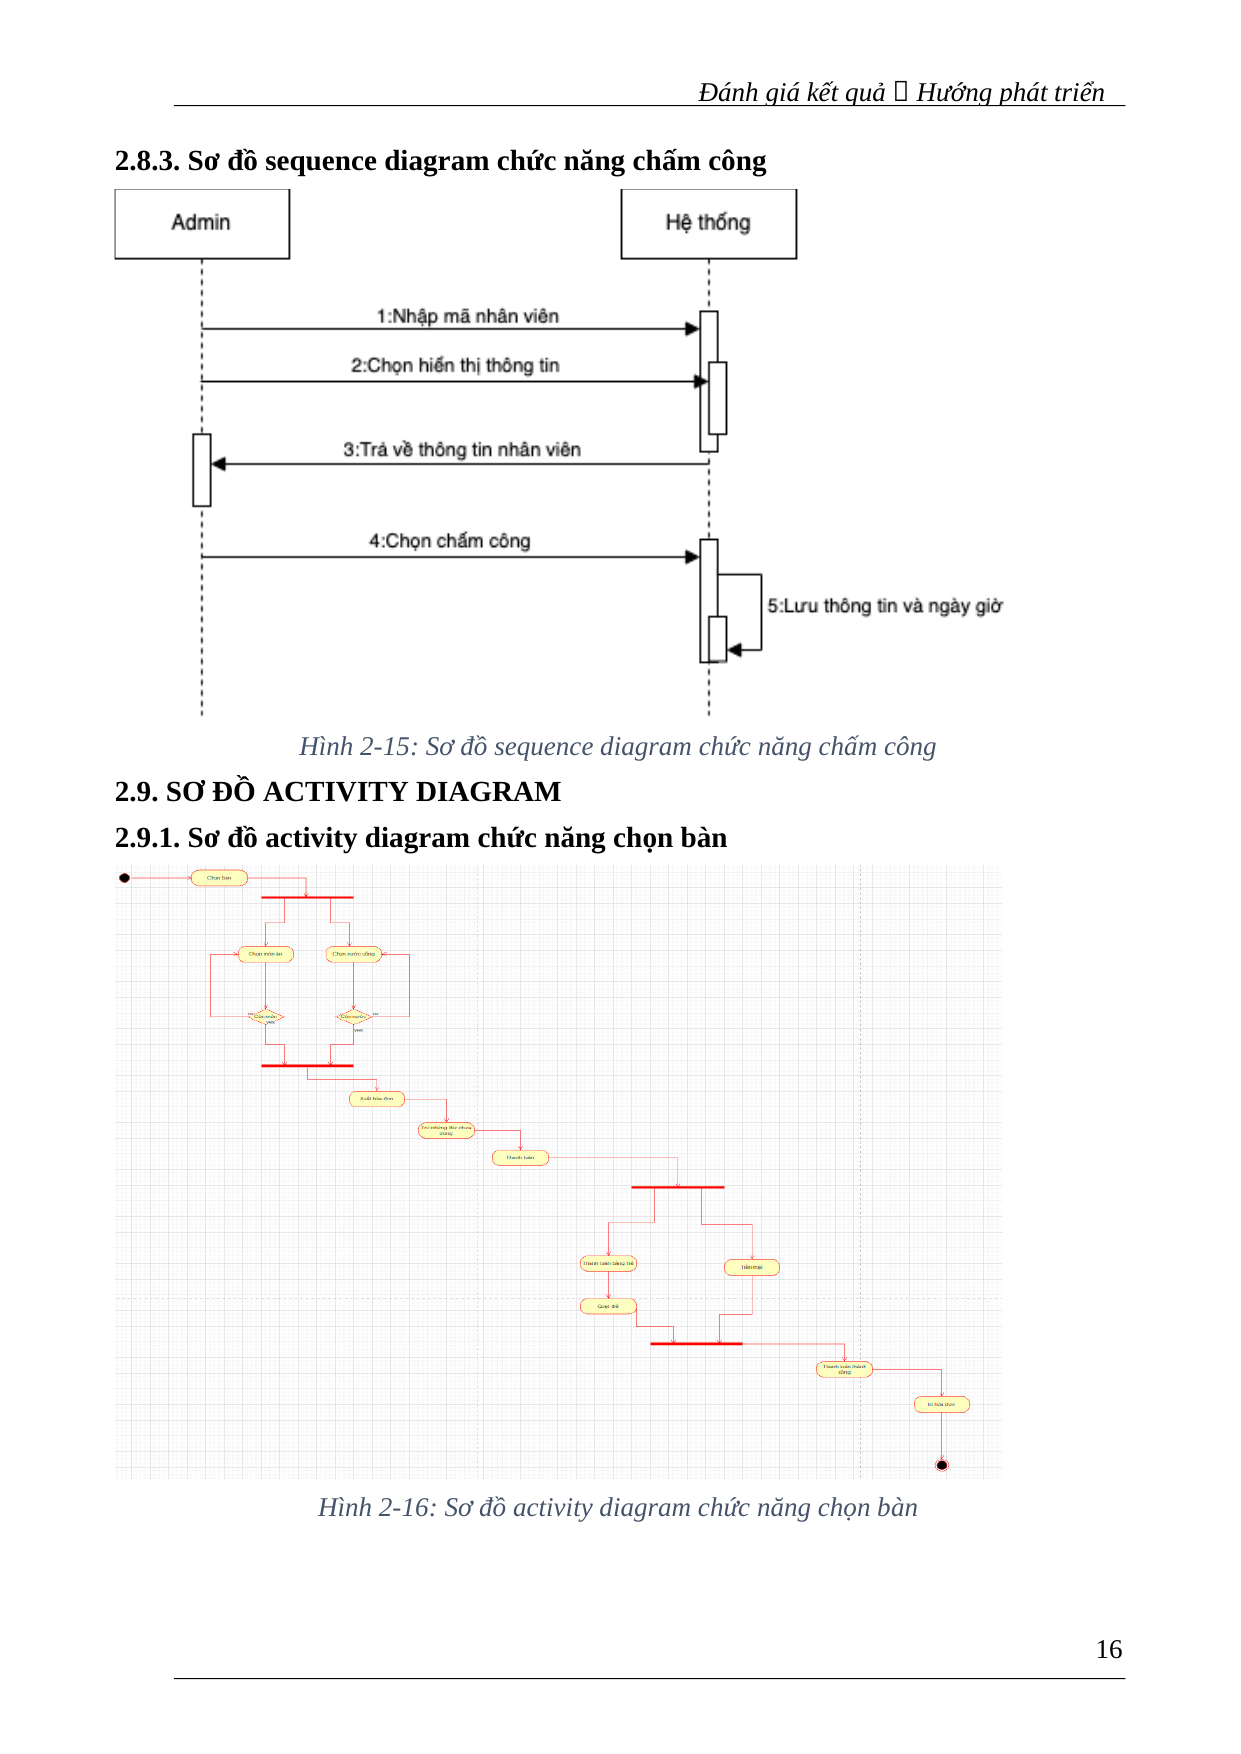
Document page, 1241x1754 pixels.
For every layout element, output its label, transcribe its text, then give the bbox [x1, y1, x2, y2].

picture [114, 865, 1003, 1479]
text Hình 2-16: Sơ đồ activity diagram chức năng chọn bàn [114, 1491, 1124, 1522]
text 2.9. SƠ ĐỒ ACTIVITY DIAGRAM [114, 774, 1124, 807]
text 2.8.3. Sơ đồ sequence diagram chức năng chấm công [114, 143, 1124, 177]
picture [114, 189, 1004, 718]
text 2.9.1. Sơ đồ activity diagram chức năng chọn bàn [114, 820, 1124, 853]
text Hình 2-15: Sơ đồ sequence diagram chức năng chấm công [114, 730, 1124, 761]
